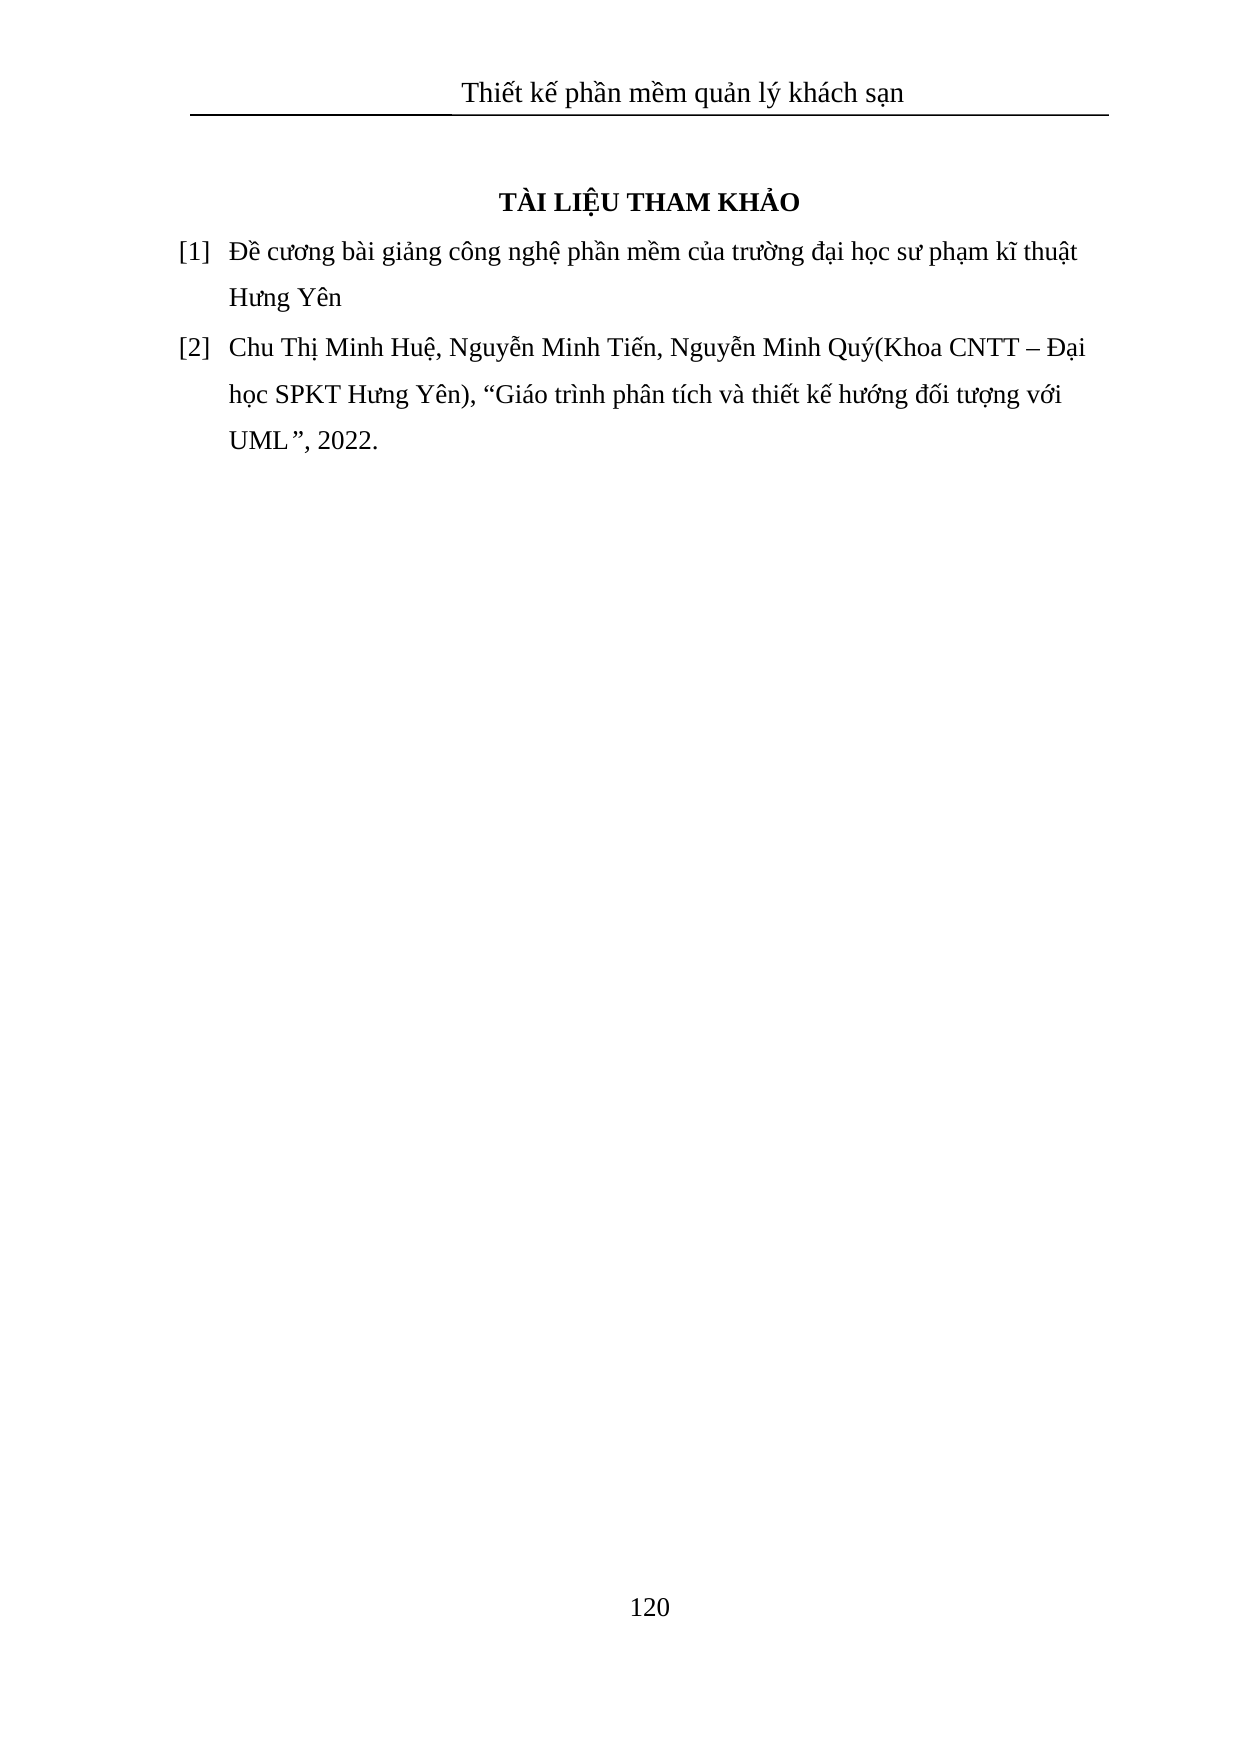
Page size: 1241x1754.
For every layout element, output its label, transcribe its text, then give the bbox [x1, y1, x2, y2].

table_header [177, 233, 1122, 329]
list TÀI LIỆU THAM KHẢO [177, 186, 1122, 217]
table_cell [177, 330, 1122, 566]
